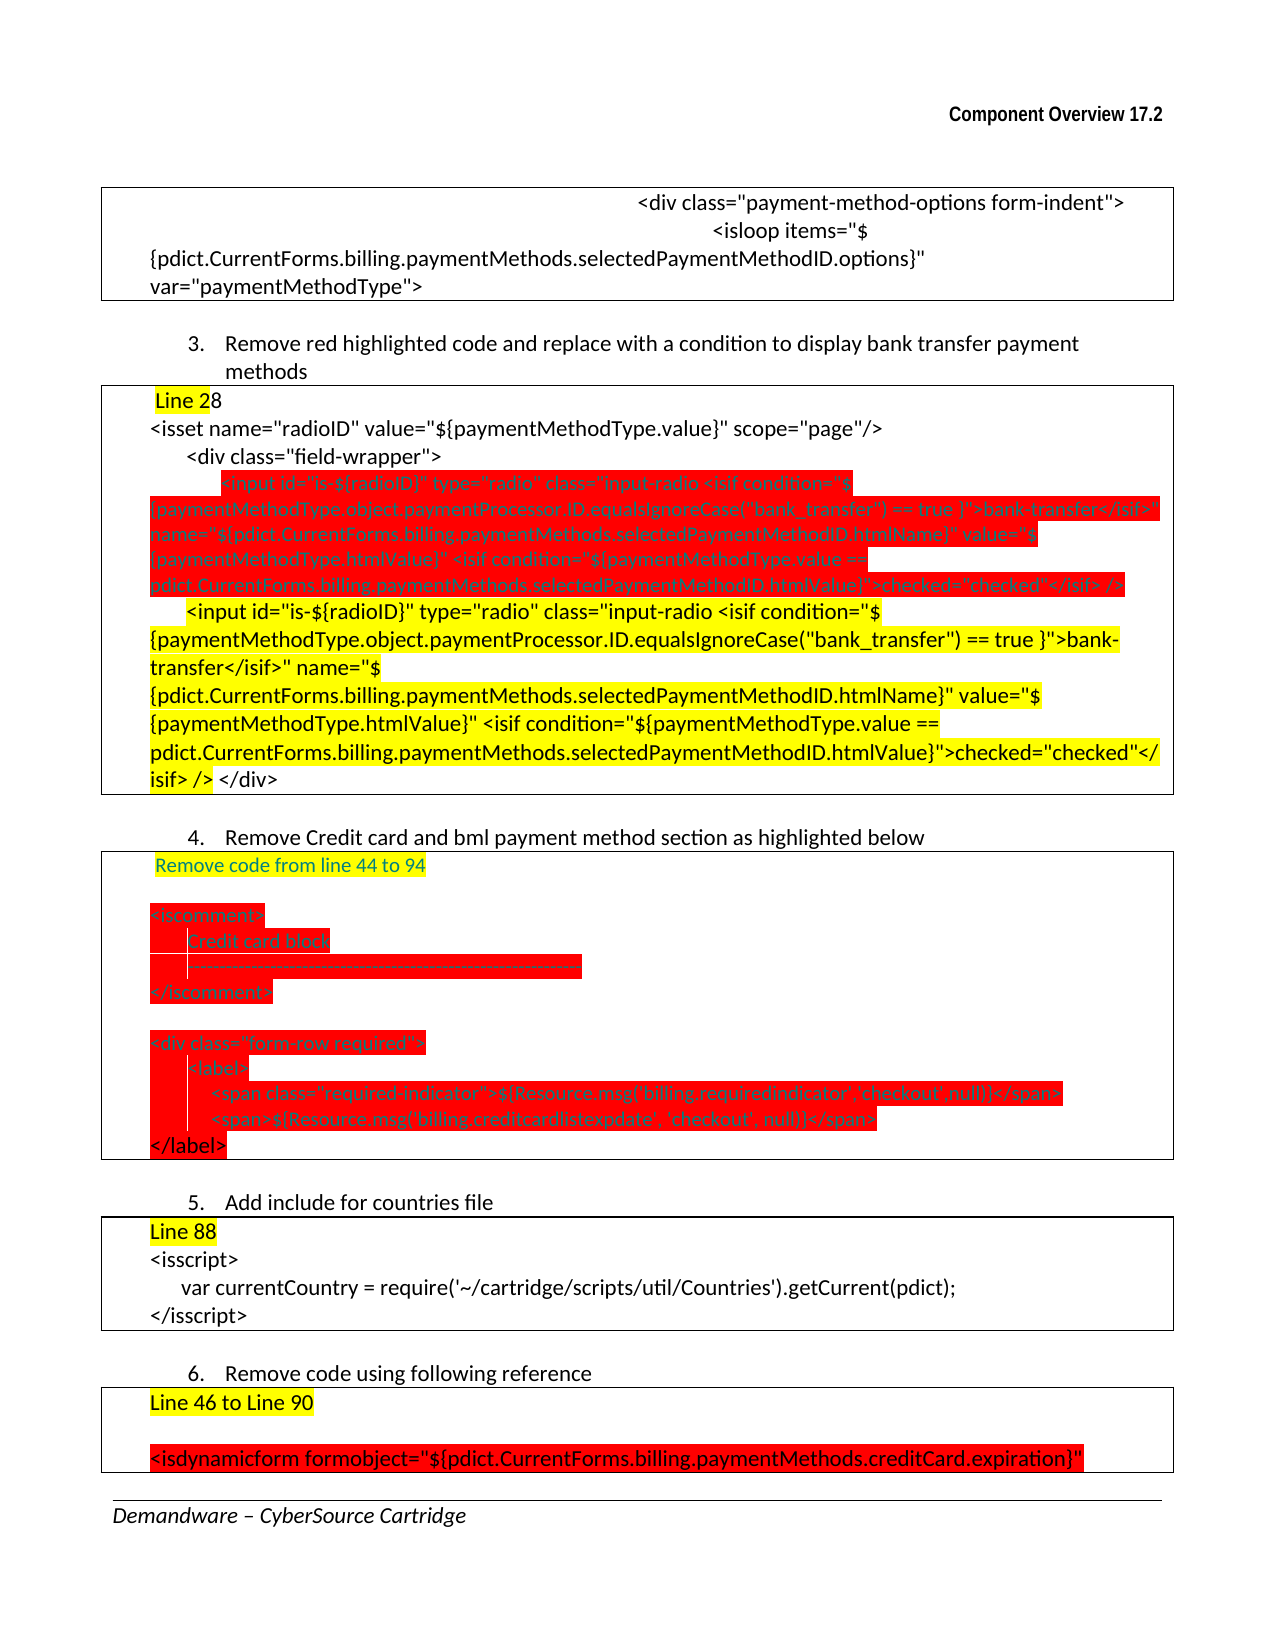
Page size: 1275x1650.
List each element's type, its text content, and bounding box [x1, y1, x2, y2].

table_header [102, 1388, 1173, 1472]
table_header Remove code from line 44 to 94 <iscomment> Credit card block -------------------------------------------------------------- </iscomment> <div class="form-row required"> <label> <span class="required-indicator">${Resource.msg('billing.requiredindicator','checkout',null)}</span> <span>${Resource.msg('billing.creditcardlistexpdate', 'checkout', null)}</span> </label> [102, 852, 1173, 1159]
list Add include for countries file [187, 1188, 1162, 1216]
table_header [102, 188, 1173, 300]
table_header Line 88 <isscript> var currentCountry = require('~/cartridge/scripts/util/Countries').getCurrent(pdict); </isscript> [102, 1218, 1173, 1329]
list Remove code using following reference [187, 1359, 1162, 1387]
list Remove Credit card and bml payment method section as highlighted below [187, 823, 1162, 851]
table_header Line 28 <isset name="radioID" value="${paymentMethodType.value}" scope="page"/> <div class="field-wrapper"> <input id="is-${radioID}" type="radio" class="input-radio <isif condition="${paymentMethodType.object.paymentProcessor.ID.equalsIgnoreCase("bank_transfer") == true }">bank-transfer</isif>" name="${pdict.CurrentForms.billing.paymentMethods.selectedPaymentMethodID.htmlName}" value="${paymentMethodType.htmlValue}" <isif condition="${paymentMethodType.value == pdict.CurrentForms.billing.paymentMethods.selectedPaymentMethodID.htmlValue}">checked="checked"</isif> /> <input id="is-${radioID}" type="radio" class="input-radio <isif condition="${paymentMethodType.object.paymentProcessor.ID.equalsIgnoreCase("bank_transfer") == true }">bank-transfer</isif>" name="${pdict.CurrentForms.billing.paymentMethods.selectedPaymentMethodID.htmlName}" value="${paymentMethodType.htmlValue}" <isif condition="${paymentMethodType.value == pdict.CurrentForms.billing.paymentMethods.selectedPaymentMethodID.htmlValue}">checked="checked"</isif> /> </div> [102, 386, 1173, 794]
list Remove red highlighted code and replace with a condition to display bank transfer payment methods [187, 329, 1162, 385]
